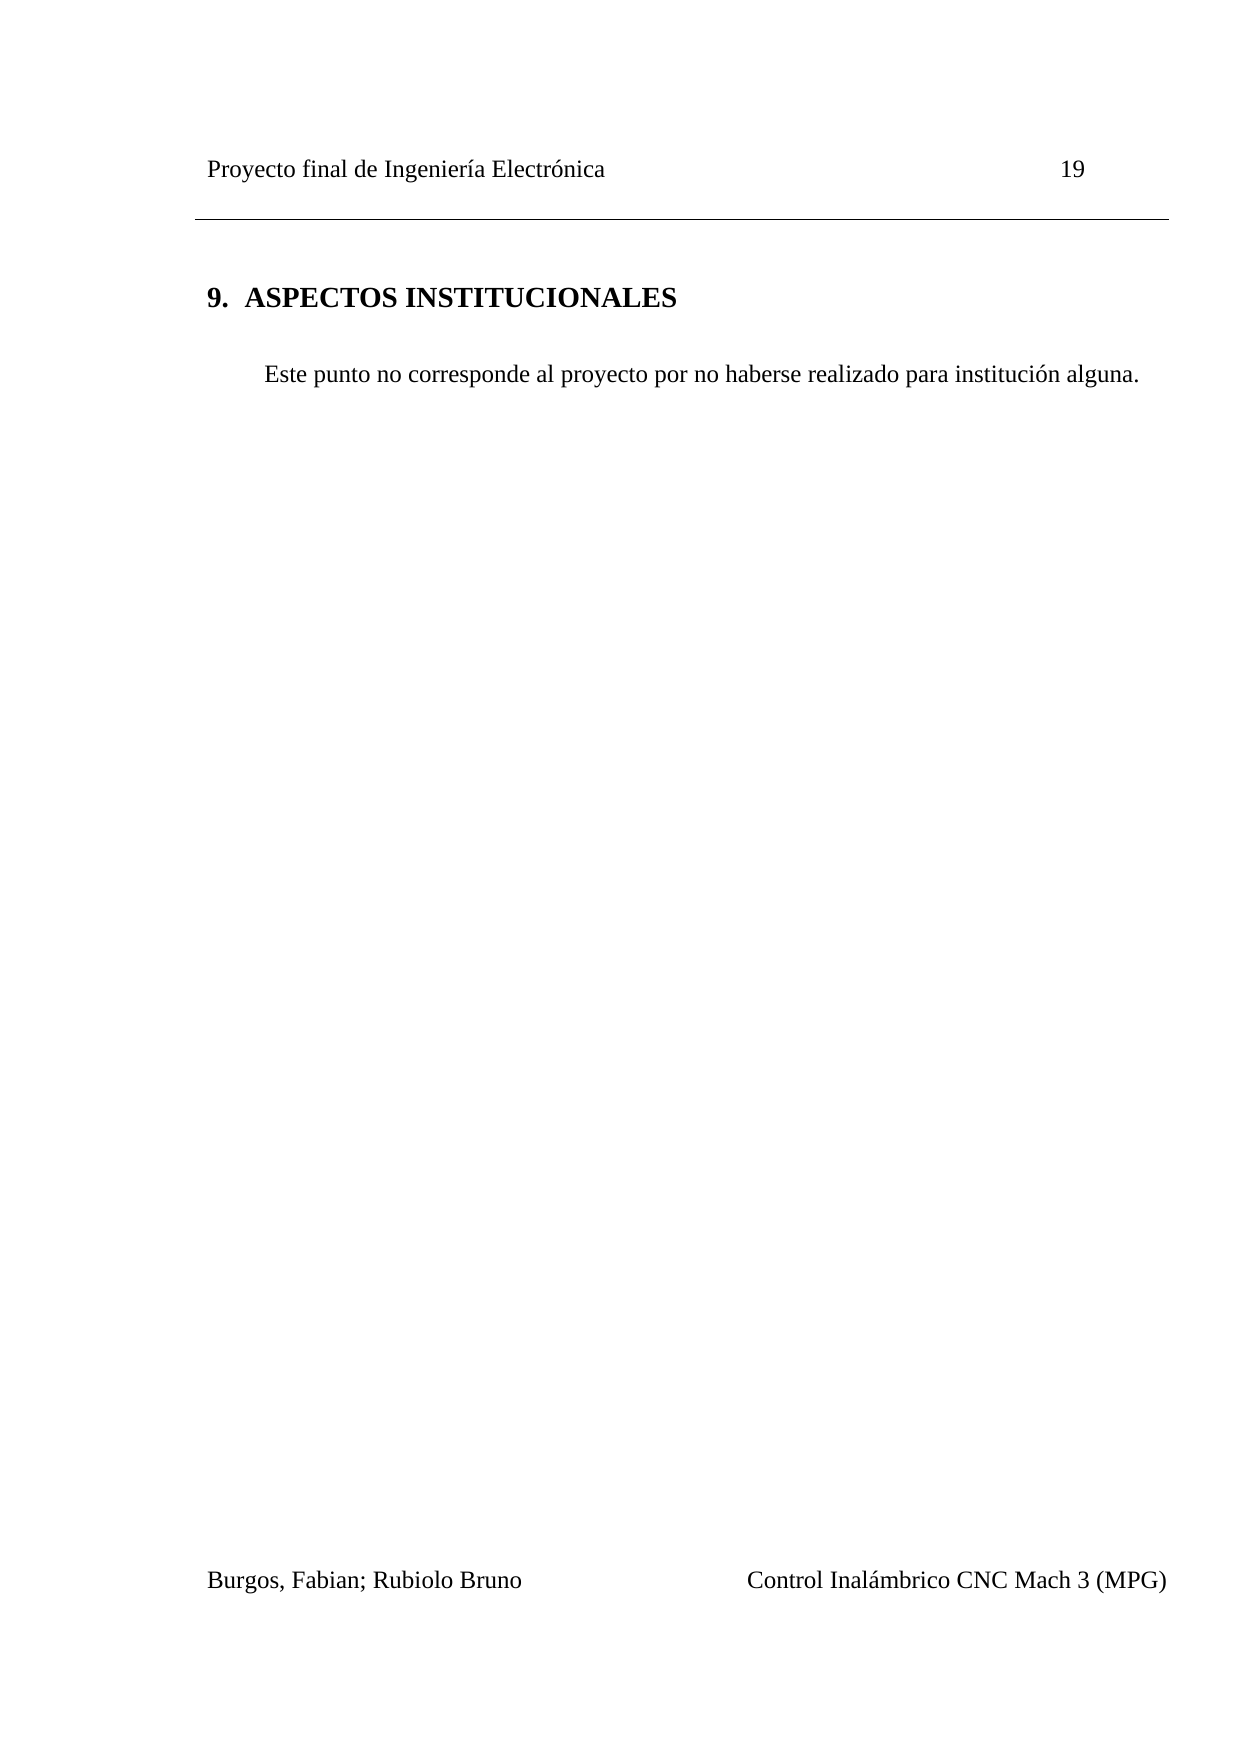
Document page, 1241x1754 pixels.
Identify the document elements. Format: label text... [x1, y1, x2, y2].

text Este punto no corresponde al proyecto por no haberse realizado para institución alguna. [207, 359, 1181, 388]
subtitle ASPECTOS INSTITUCIONALES [207, 280, 1181, 313]
